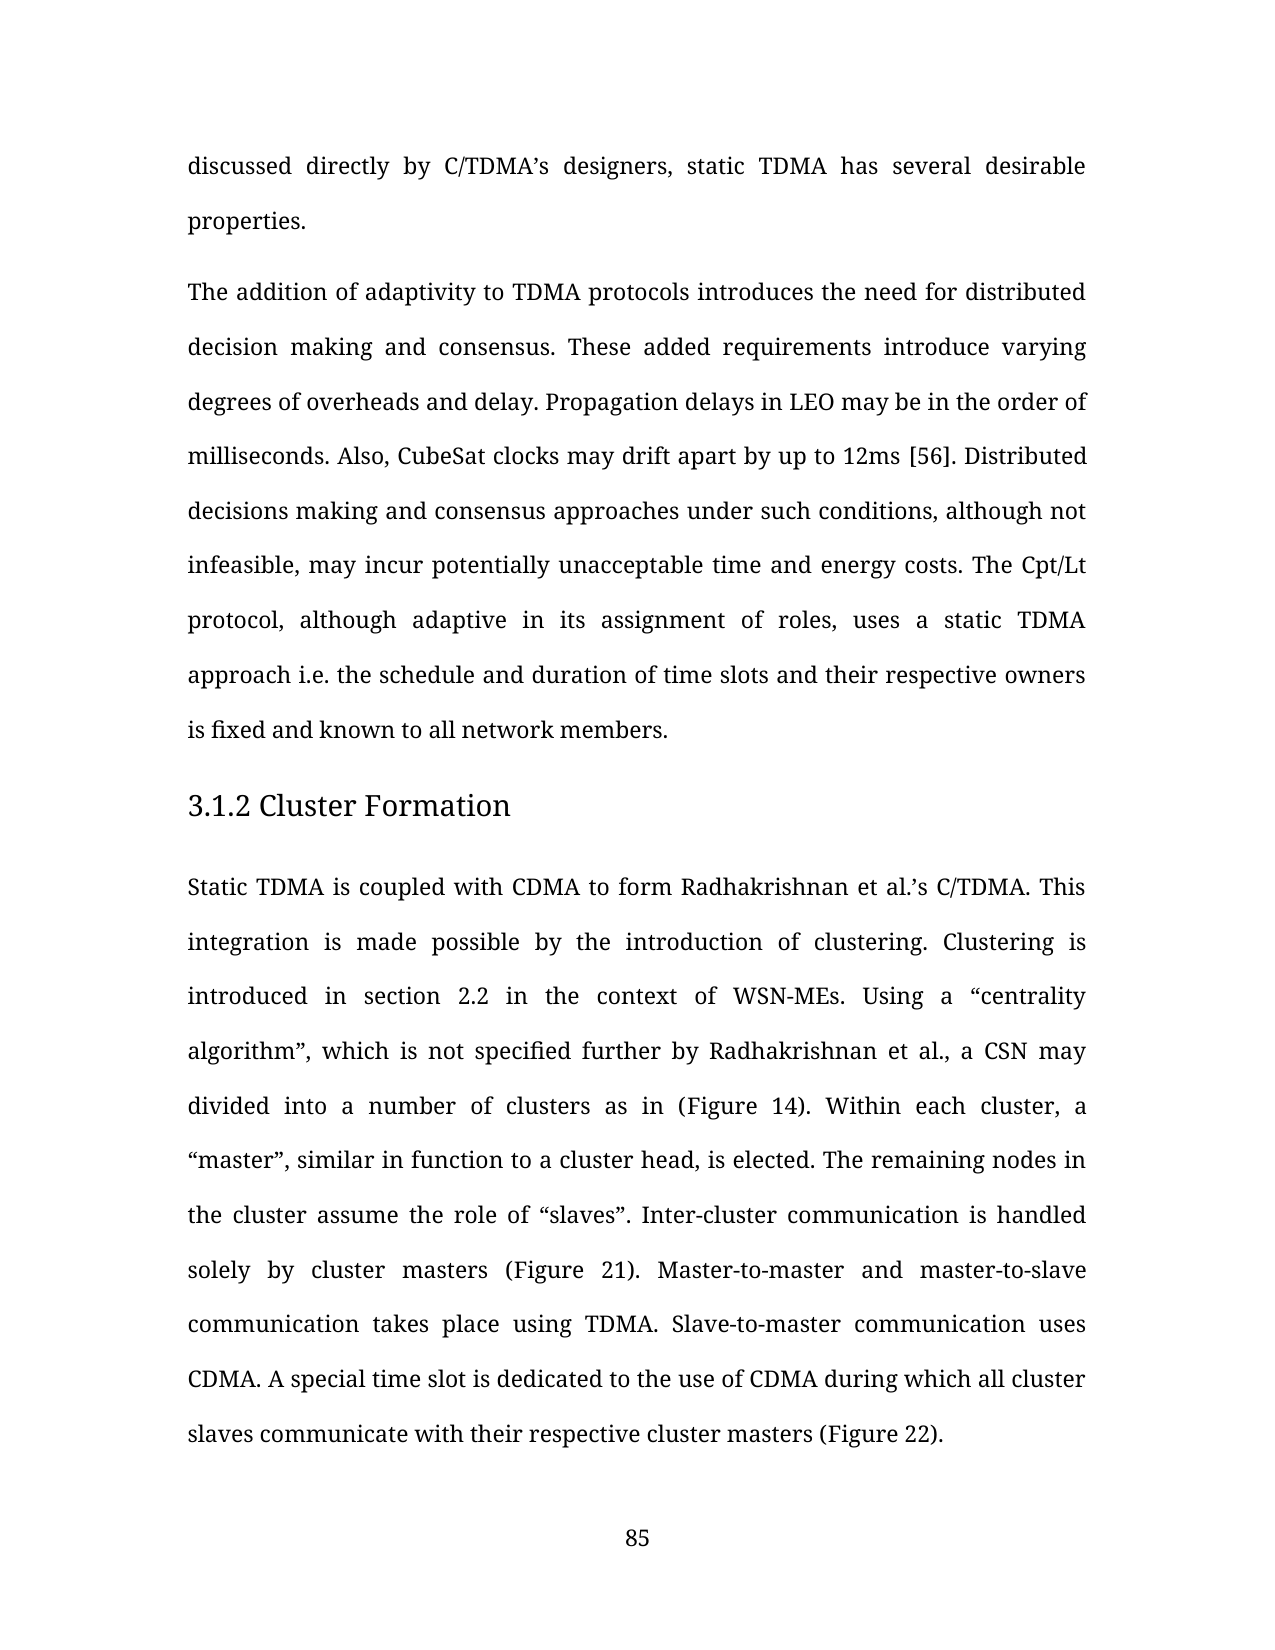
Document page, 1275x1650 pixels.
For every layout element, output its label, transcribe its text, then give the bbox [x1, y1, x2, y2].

text The addition of adaptivity to TDMA protocols introduces the need for distributed decision making and consensus. These added requirements introduce varying degrees of overheads and delay. Propagation delays in LEO may be in the order of milliseconds. Also, CubeSat clocks may drift apart by up to 12ms [56]. Distributed decisions making and consensus approaches under such conditions, although not infeasible, may incur potentially unacceptable time and energy costs. The Cpt/Lt protocol, although adaptive in its assignment of roles, uses a static TDMA approach i.e. the schedule and duration of time slots and their respective owners is fixed and known to all network members. [187, 276, 1087, 745]
text Static TDMA is coupled with CDMA to form Radhakrishnan et al.’s C/TDMA. This integration is made possible by the introduction of clustering. Clustering is introduced in section 2.2 in the context of WSN-MEs. Using a “centrality algorithm”, which is not specified further by Radhakrishnan et al., a CSN may divided into a number of clusters as in (Figure 14). Within each cluster, a “master”, similar in function to a cluster head, is elected. The remaining nodes in the cluster assume the role of “slaves”. Inter-cluster communication is handled solely by cluster masters (Figure 21). Master-to-master and master-to-slave communication takes place using TDMA. Slave-to-master communication uses CDMA. A special time slot is dedicated to the use of CDMA during which all cluster slaves communicate with their respective cluster masters (Figure 22). [187, 871, 1087, 1449]
subtitle Cluster Formation [187, 785, 1087, 824]
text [187, 150, 1087, 236]
